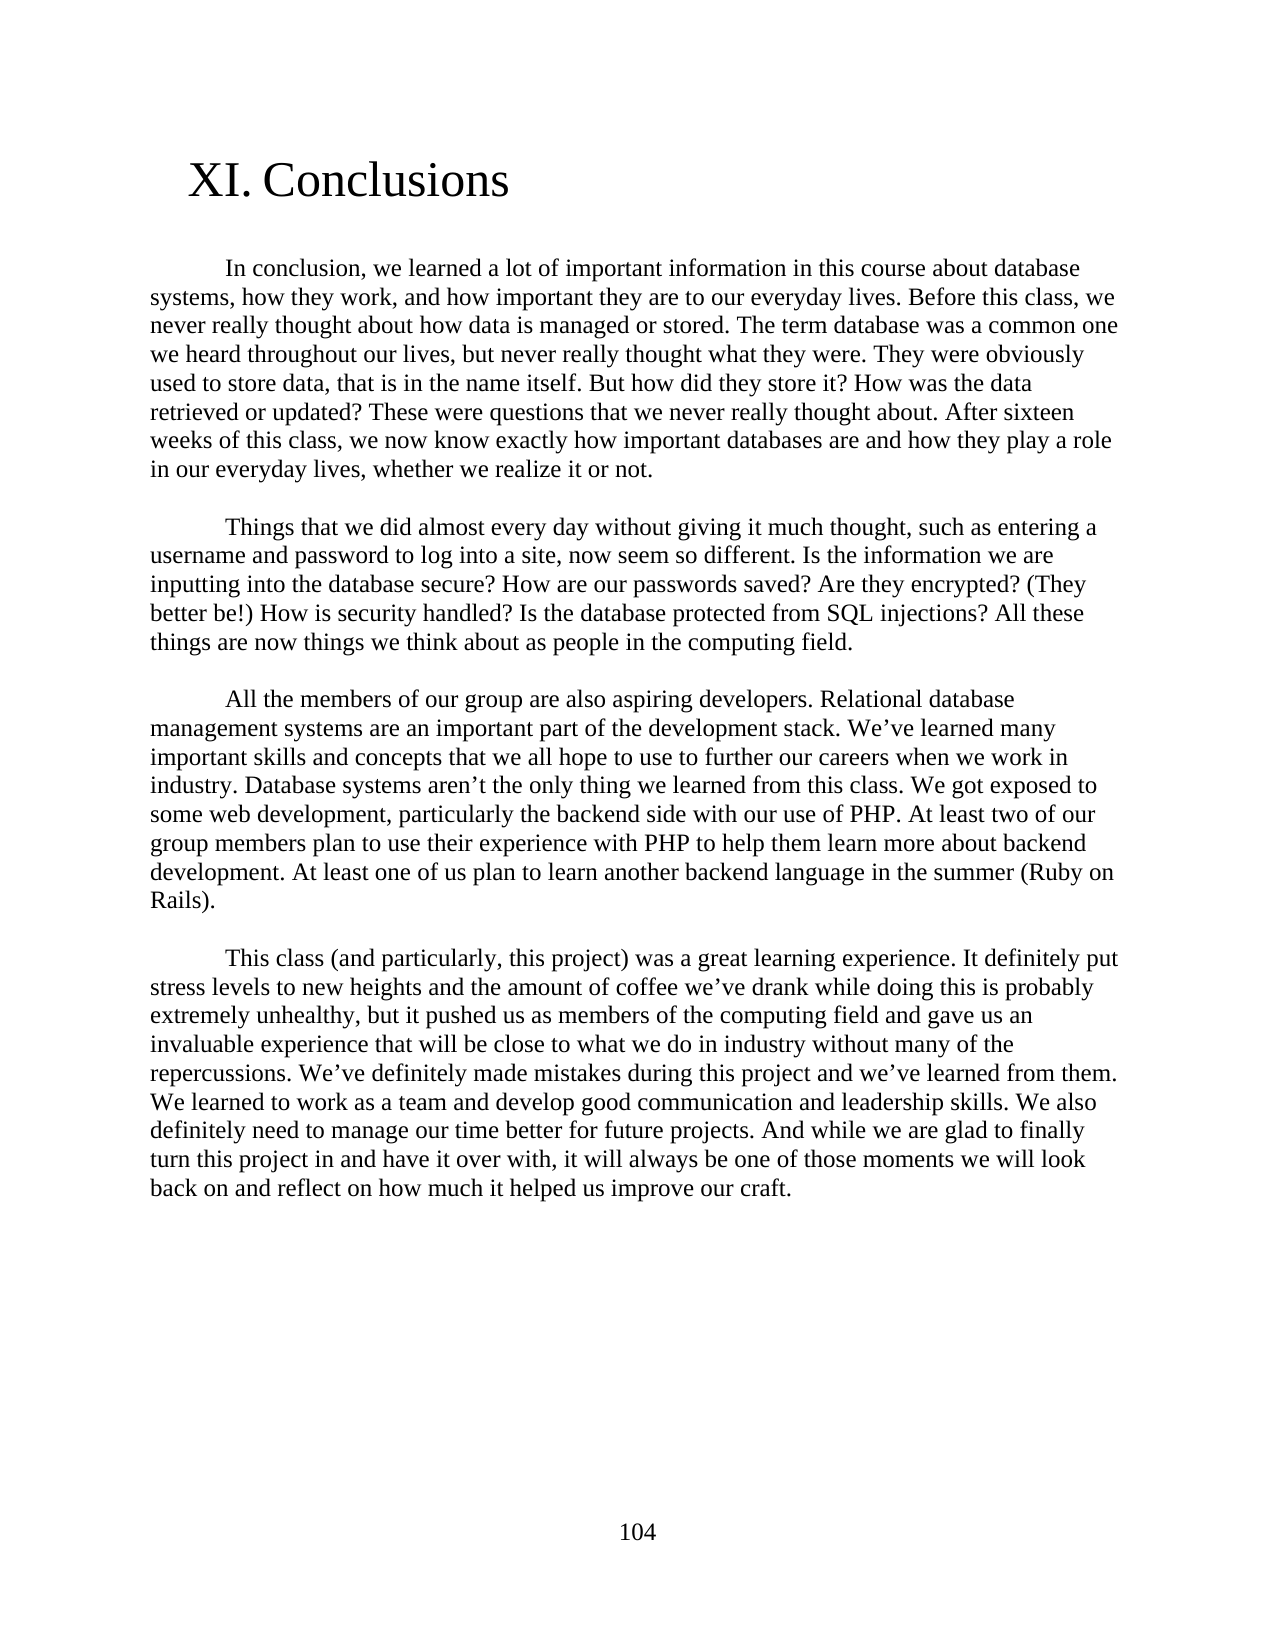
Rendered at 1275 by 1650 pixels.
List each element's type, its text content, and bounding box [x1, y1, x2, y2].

text This class (and particularly, this project) was a great learning experience. It definitely put stress levels to new heights and the amount of coffee we’ve drank while doing this is probably extremely unhealthy, but it pushed us as members of the computing field and gave us an invaluable experience that will be close to what we do in industry without many of the repercussions. We’ve definitely made mistakes during this project and we’ve learned from them. We learned to work as a team and develop good communication and leadership skills. We also definitely need to manage our time better for future projects. And while we are glad to finally turn this project in and have it over with, it will always be one of those moments we will look back on and reflect on how much it helped us improve our craft. [150, 943, 1125, 1202]
text All the members of our group are also aspiring developers. Relational database management systems are an important part of the development stack. We’ve learned many important skills and concepts that we all hope to use to further our careers when we work in industry. Database systems aren’t the only thing we learned from this class. We got exposed to some web development, particularly the backend side with our use of PHP. At least two of our group members plan to use their experience with PHP to help them learn more about backend development. At least one of us plan to learn another backend language in the summer (Ruby on Rails). [150, 684, 1125, 914]
list Conclusions [187, 150, 1125, 207]
text In conclusion, we learned a lot of important information in this course about database systems, how they work, and how important they are to our everyday lives. Before this class, we never really thought about how data is managed or stored. The term database was a common one we heard throughout our lives, but never really thought what they were. They were obviously used to store data, that is in the name itself. But how did they store it? How was the data retrieved or updated? These were questions that we never really thought about. After sixteen weeks of this class, we now know exactly how important databases are and how they play a role in our everyday lives, whether we realize it or not. [150, 253, 1125, 483]
text Things that we did almost every day without giving it much thought, such as entering a username and password to log into a site, now seem so different. Is the information we are inputting into the database secure? How are our passwords saved? Are they encrypted? (They better be!) How is security handled? Is the database protected from SQL injections? All these things are now things we think about as people in the computing field. [150, 512, 1125, 655]
